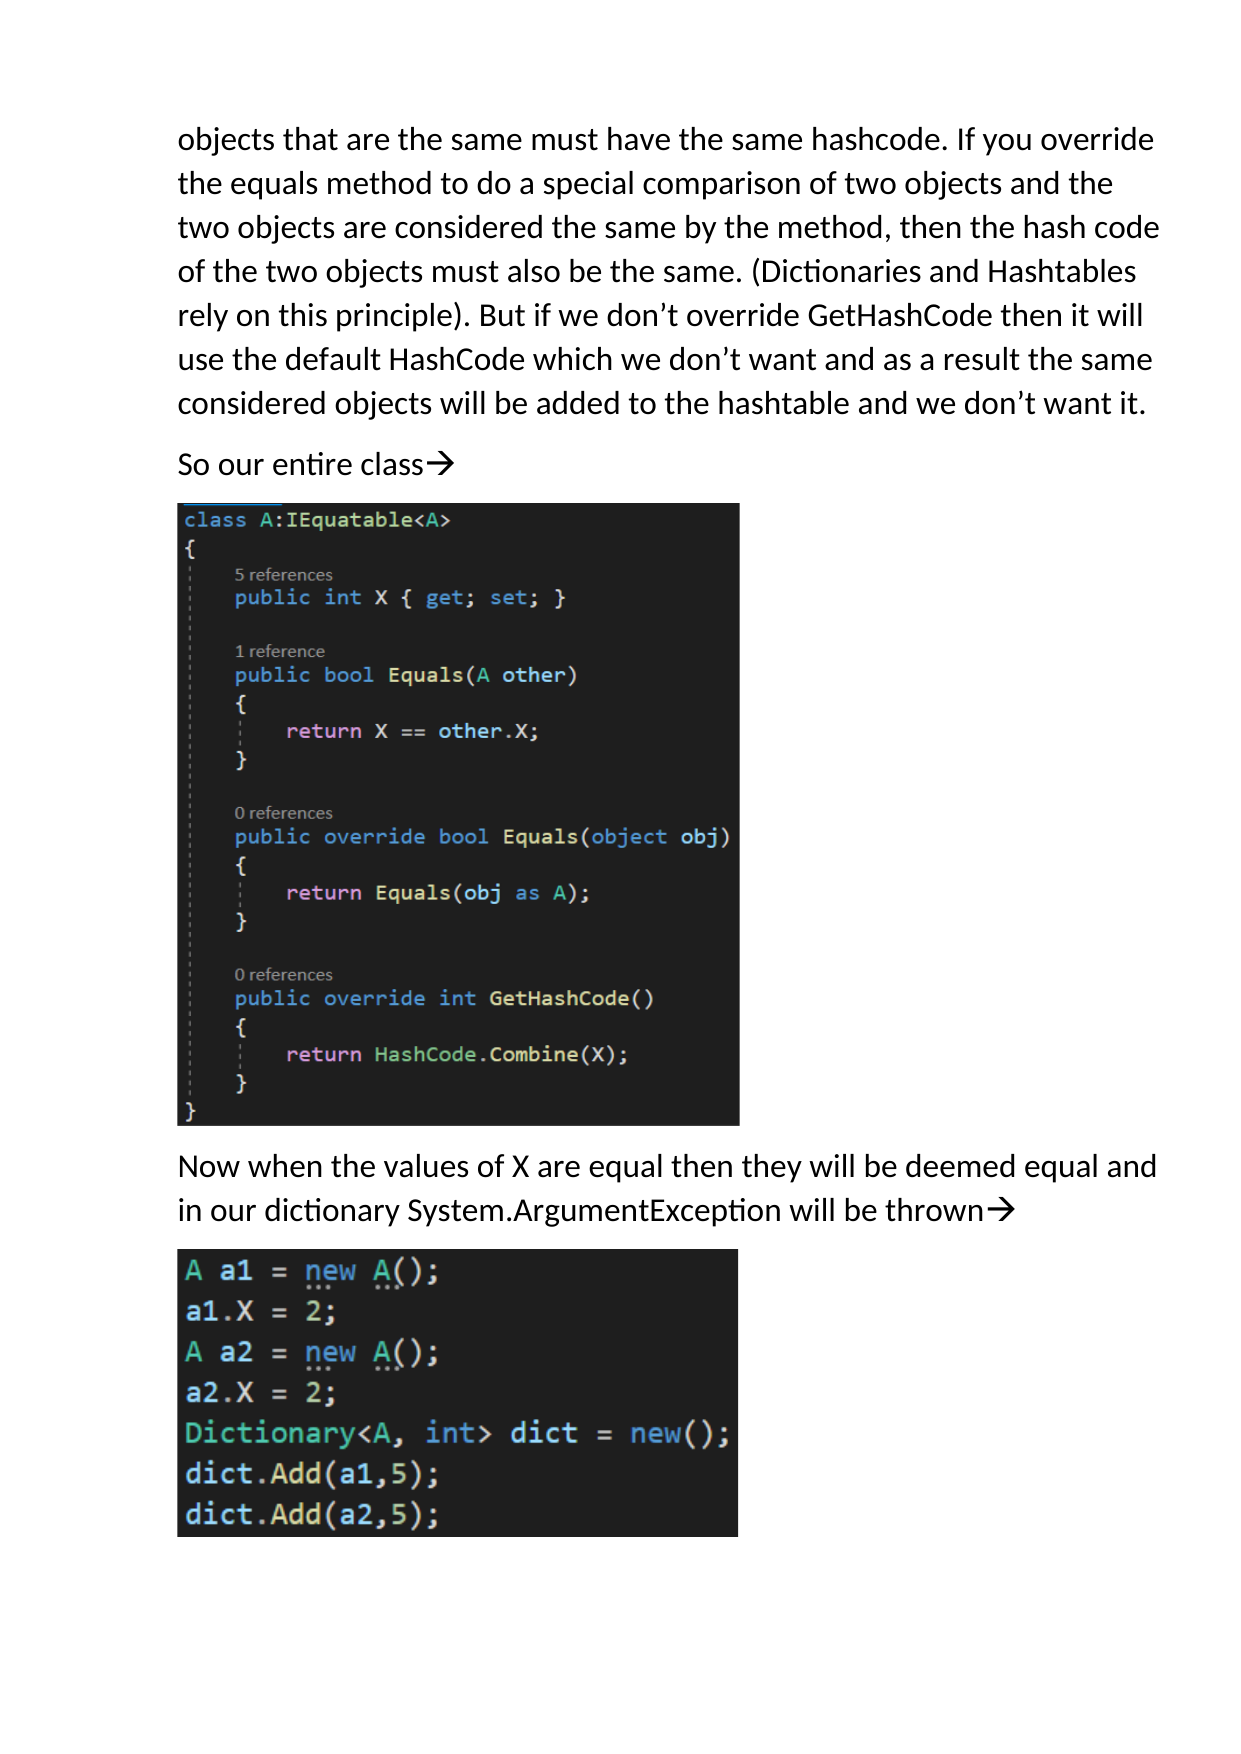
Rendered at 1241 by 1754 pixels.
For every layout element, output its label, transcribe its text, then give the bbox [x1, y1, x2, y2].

picture [177, 503, 740, 1126]
picture [177, 1249, 739, 1537]
text Now when the values of X are equal then they will be deemed equal and in our dictionary System.ArgumentException will be thrown [177, 1144, 1162, 1229]
text So our entire class [177, 442, 1162, 483]
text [177, 118, 1162, 423]
